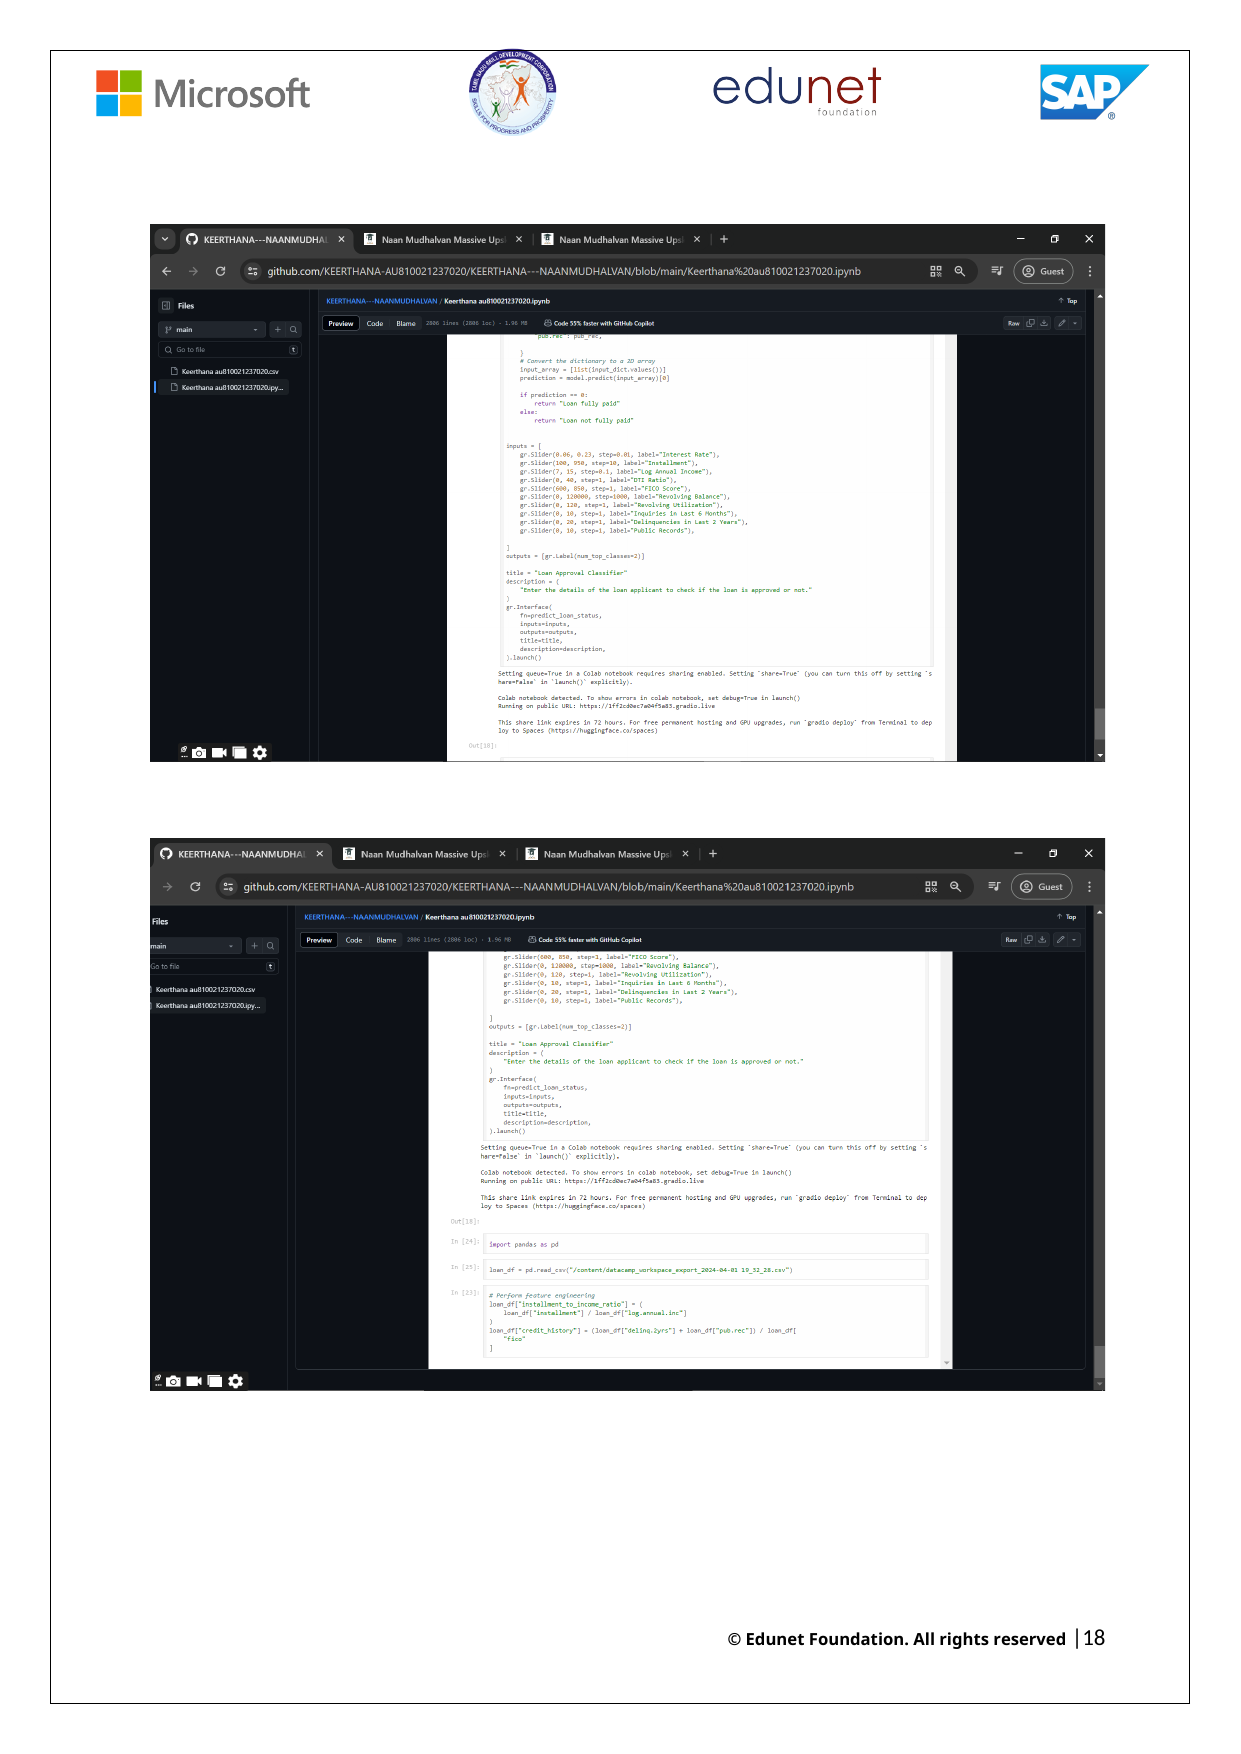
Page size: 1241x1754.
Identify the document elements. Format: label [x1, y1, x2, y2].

picture [466, 51, 558, 137]
picture [466, 45, 558, 50]
picture [150, 838, 1106, 1391]
picture [91, 65, 316, 121]
picture [150, 224, 1106, 762]
picture [1039, 63, 1151, 121]
picture [706, 60, 889, 122]
